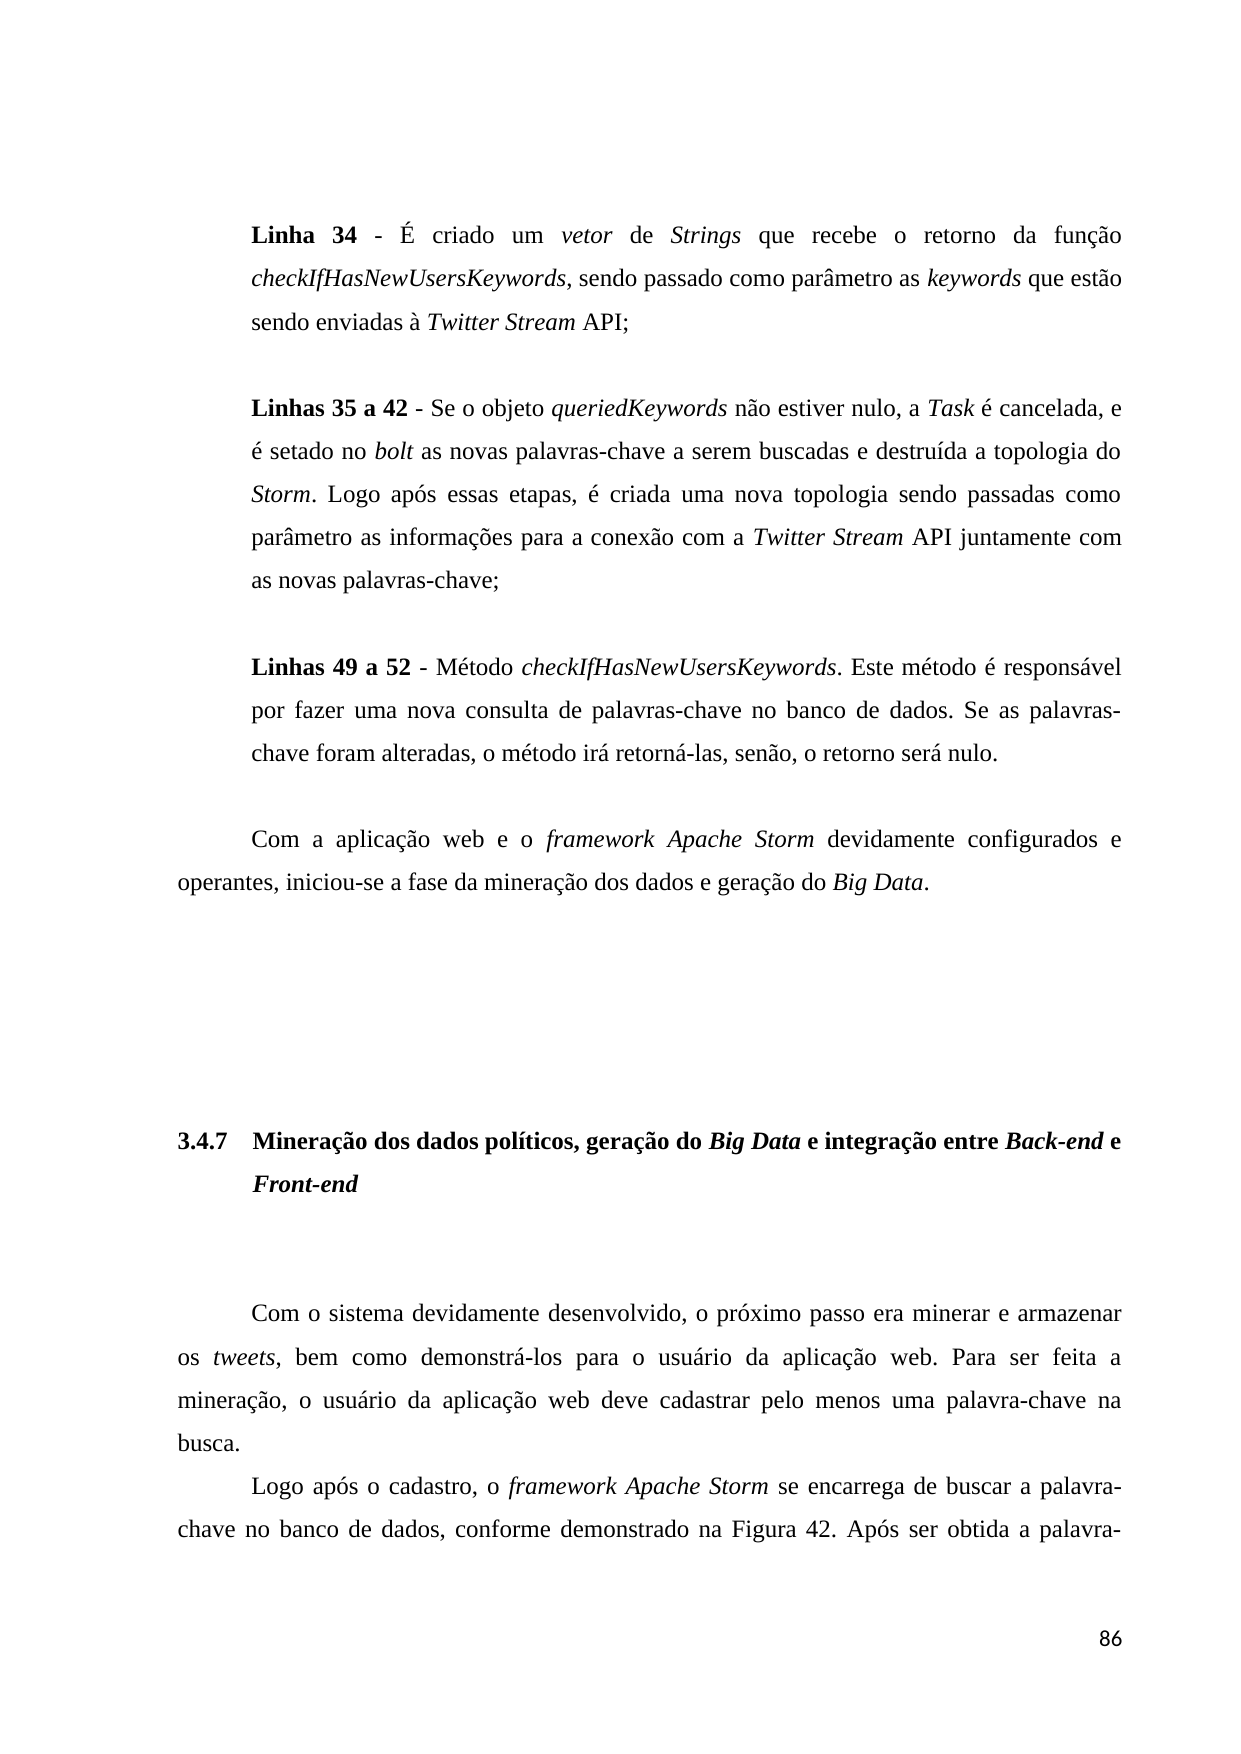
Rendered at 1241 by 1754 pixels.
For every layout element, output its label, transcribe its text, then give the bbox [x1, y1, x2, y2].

text Linhas 49 a 52 - Método checkIfHasNewUsersKeywords. Este método é responsável por fazer uma nova consulta de palavras-chave no banco de dados. Se as palavras-chave foram alteradas, o método irá retorná-las, senão, o retorno será nulo. [251, 652, 1122, 767]
subtitle Mineração dos dados políticos, geração do Big Data e integração entre Back-end e Front-end [177, 1126, 1122, 1198]
text Com a aplicação web e o framework Apache Storm devidamente configurados e operantes, iniciou-se a fase da mineração dos dados e geração do Big Data. [177, 824, 1122, 896]
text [177, 1471, 1122, 1543]
text Linhas 35 a 42 - Se o objeto queriedKeywords não estiver nulo, a Task é cancelada, e é setado no bolt as novas palavras-chave a serem buscadas e destruída a topologia do Storm. Logo após essas etapas, é criada uma nova topologia sendo passadas como parâmetro as informações para a conexão com a Twitter Stream API juntamente com as novas palavras-chave; [251, 393, 1122, 594]
text Com o sistema devidamente desenvolvido, o próximo passo era minerar e armazenar os tweets, bem como demonstrá-los para o usuário da aplicação web. Para ser feita a mineração, o usuário da aplicação web deve cadastrar pelo menos uma palavra-chave na busca. [177, 1298, 1122, 1457]
text Linha 34 - É criado um vetor de Strings que recebe o retorno da função checkIfHasNewUsersKeywords, sendo passado como parâmetro as keywords que estão sendo enviadas à Twitter Stream API; [251, 220, 1122, 335]
